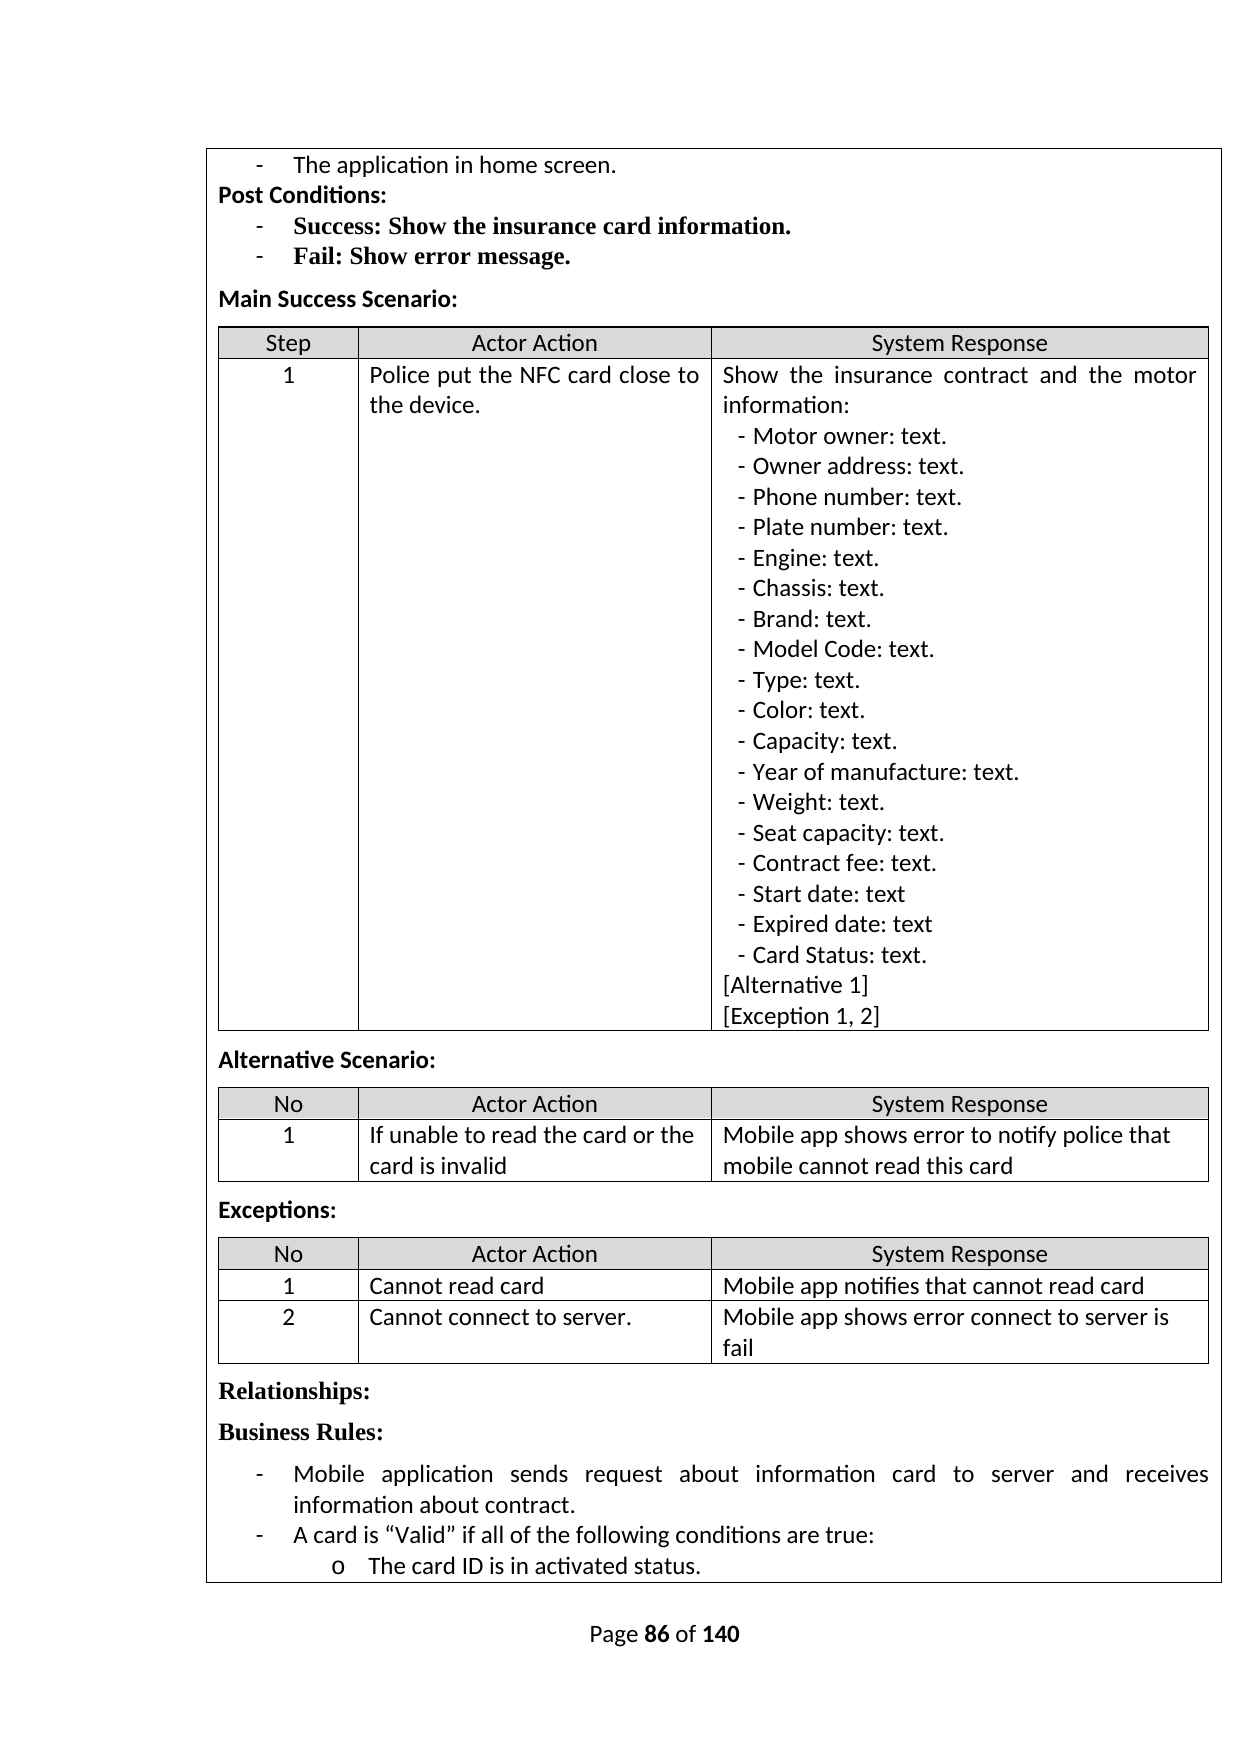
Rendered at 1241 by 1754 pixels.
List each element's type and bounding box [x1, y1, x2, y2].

table_cell [207, 149, 1221, 1582]
